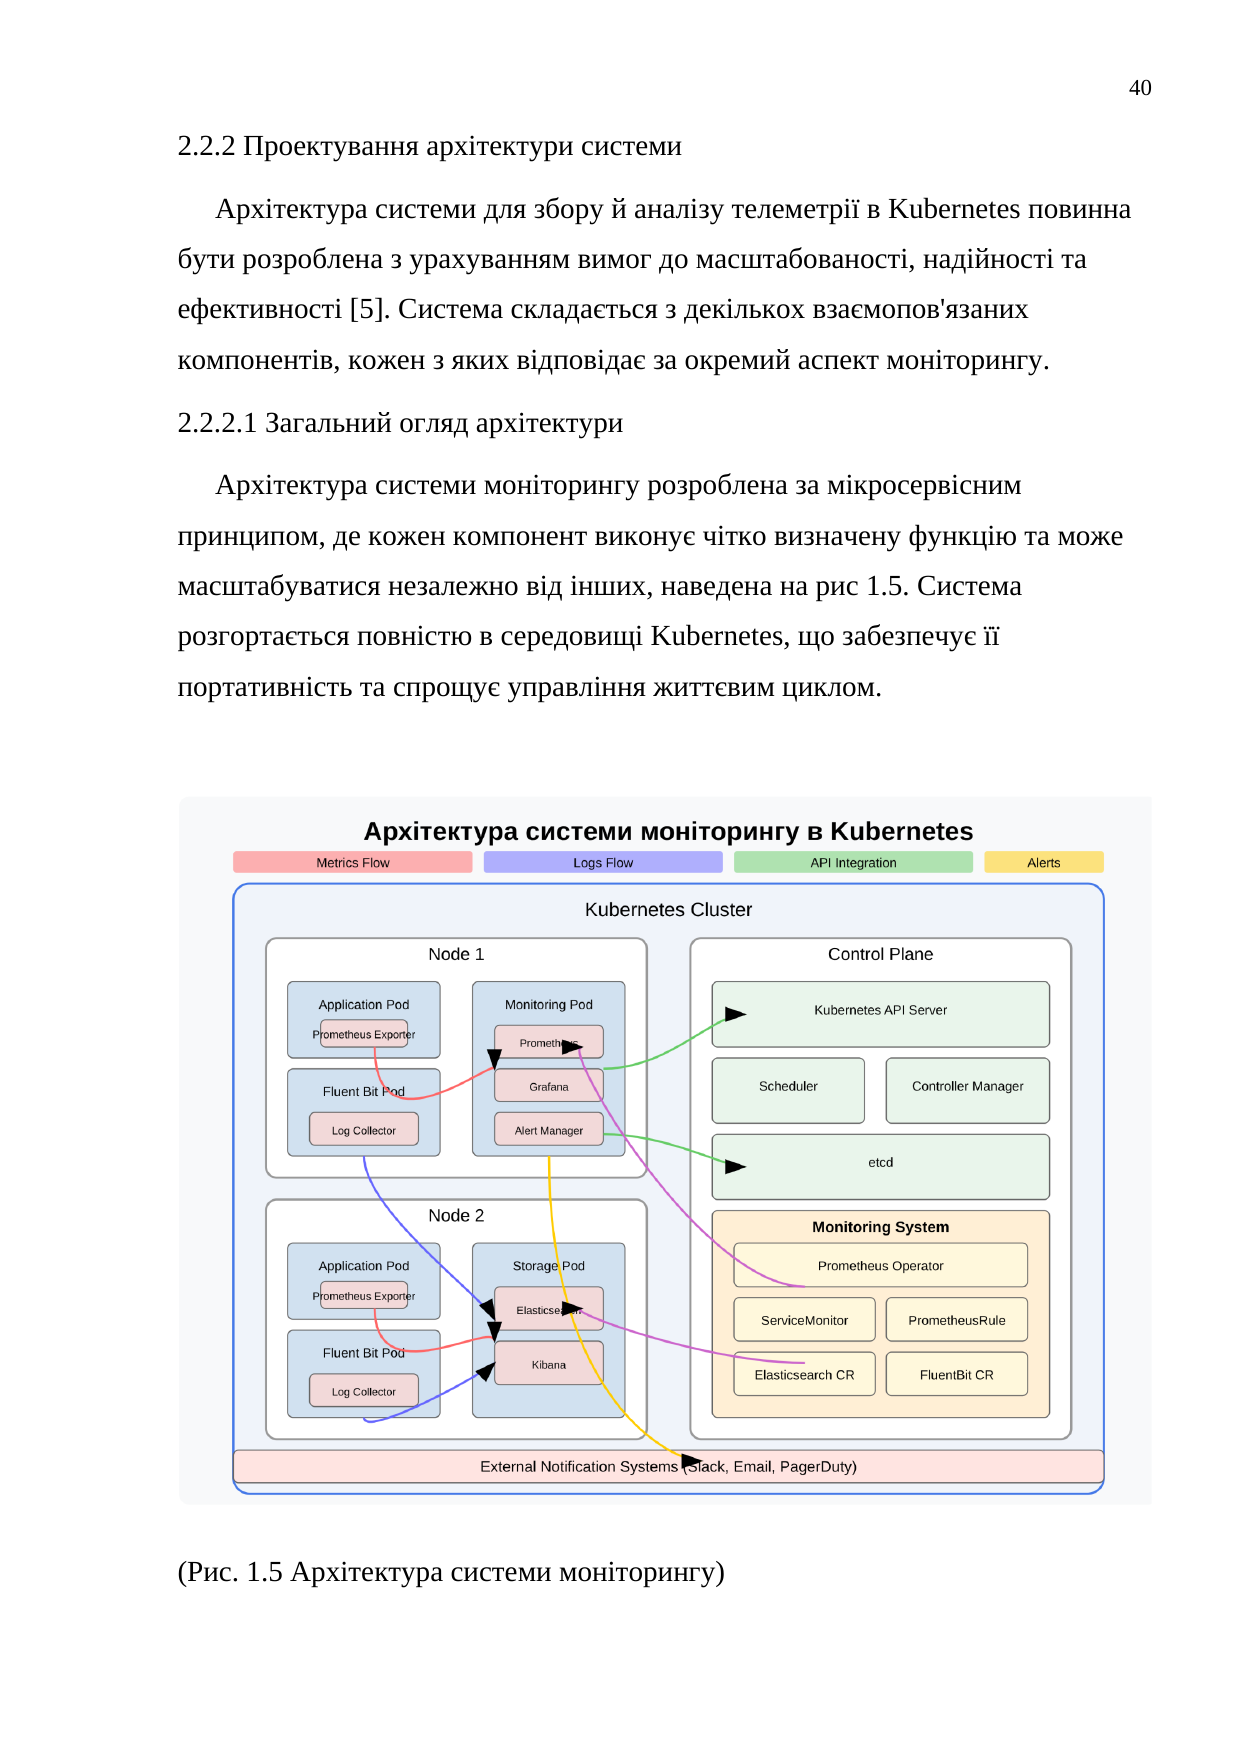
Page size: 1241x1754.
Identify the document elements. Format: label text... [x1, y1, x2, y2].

text 2.2.2 Проектування архітектури системи [177, 128, 1152, 162]
text (Рис. 1.5 Архітектура системи моніторингу) [177, 1508, 1152, 1587]
subtitle 2.2.2.1 Загальний огляд архітектури [177, 405, 1152, 438]
text Архітектура системи моніторингу розроблена за мікросервісним принципом, де кожен компонент виконує чітко визначену функцію та може масштабуватися незалежно від інших, наведена на рис 1.5. Система розгортається повністю в середовищі Kubernetes, що забезпечує її портативність та спрощує управління життєвим циклом. [177, 467, 1152, 702]
picture [177, 791, 1152, 1508]
text Архітектура системи для збору й аналізу телеметрії в Kubernetes повинна бути розроблена з урахуванням вимог до масштабованості, надійності та ефективності [5]. Система складається з декількох взаємопов'язаних компонентів, кожен з яких відповідає за окремий аспект моніторингу. [177, 191, 1152, 375]
